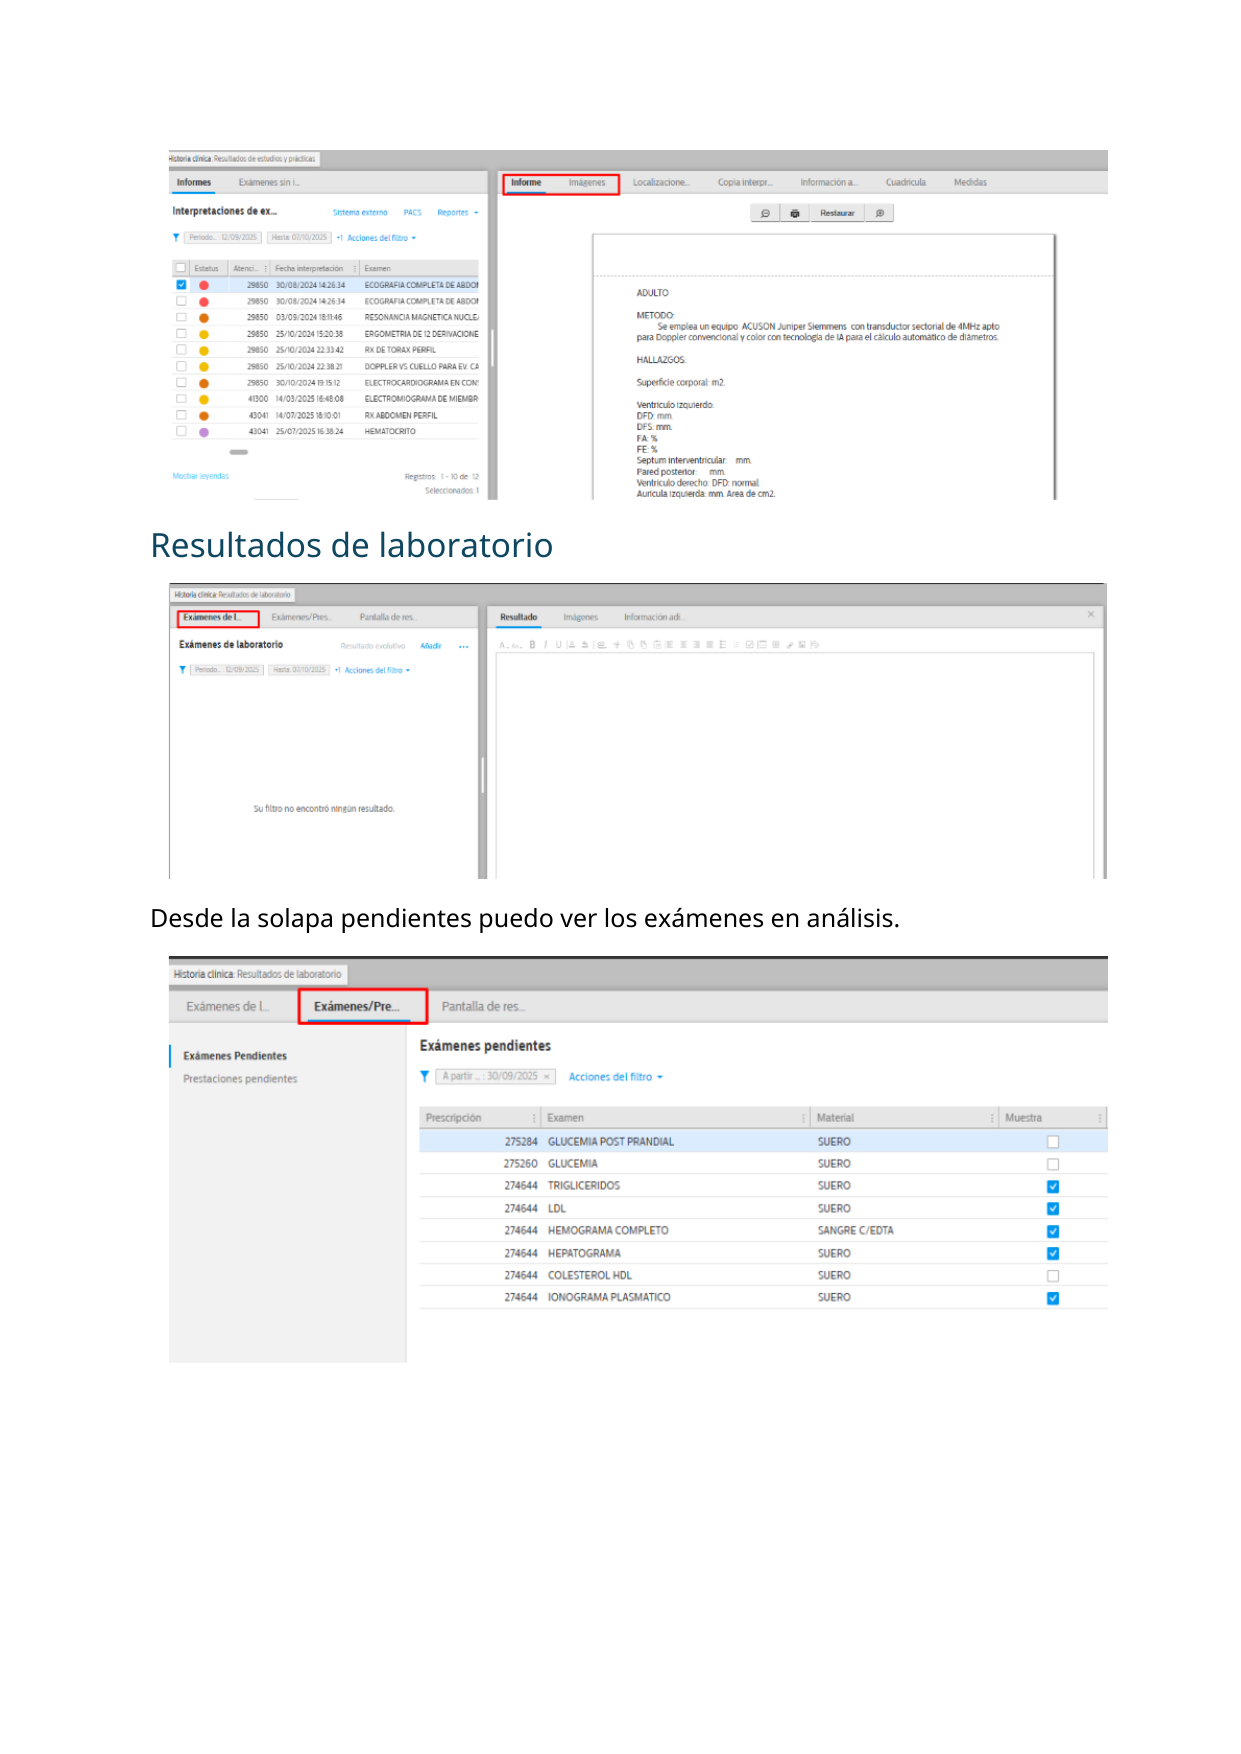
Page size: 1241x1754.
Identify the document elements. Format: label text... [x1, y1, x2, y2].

subtitle Resultados de laboratorio [150, 522, 1090, 567]
text Desde la solapa pendientes puedo ver los exámenes en análisis. [150, 900, 1090, 934]
